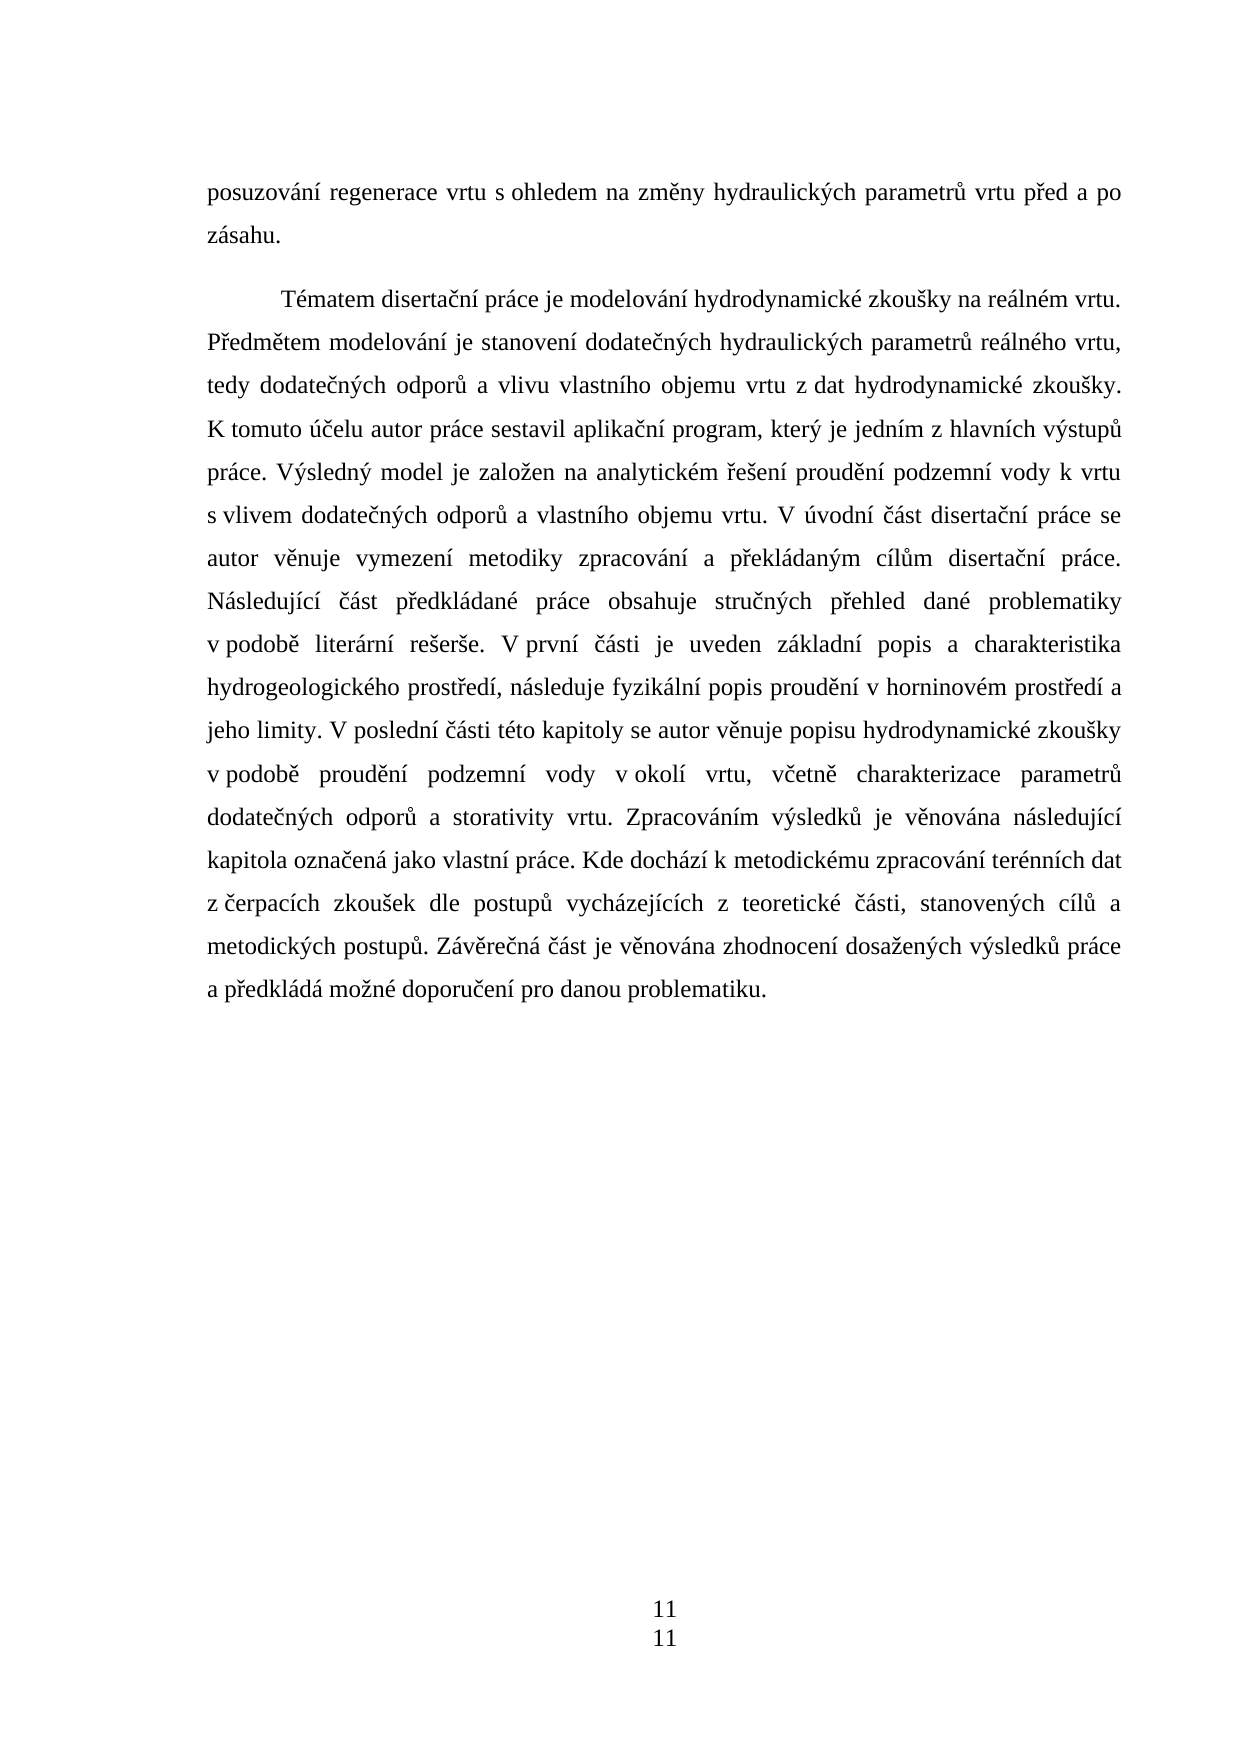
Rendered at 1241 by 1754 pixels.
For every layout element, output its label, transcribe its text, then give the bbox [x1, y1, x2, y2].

text Tématem disertační práce je modelování hydrodynamické zkoušky na reálném vrtu. Předmětem modelování je stanovení dodatečných hydraulických parametrů reálného vrtu, tedy dodatečných odporů a vlivu vlastního objemu vrtu z dat hydrodynamické zkoušky. K tomuto účelu autor práce sestavil aplikační program, který je jedním z hlavních výstupů práce. Výsledný model je založen na analytickém řešení proudění podzemní vody k vrtu s vlivem dodatečných odporů a vlastního objemu vrtu. V úvodní část disertační práce se autor věnuje vymezení metodiky zpracování a překládaným cílům disertační práce. Následující část předkládané práce obsahuje stručných přehled dané problematiky v podobě literární rešerše. V první části je uveden základní popis a charakteristika hydrogeologického prostředí, následuje fyzikální popis proudění v horninovém prostředí a jeho limity. V poslední části této kapitoly se autor věnuje popisu hydrodynamické zkoušky v podobě proudění podzemní vody v okolí vrtu, včetně charakterizace parametrů dodatečných odporů a storativity vrtu. Zpracováním výsledků je věnována následující kapitola označená jako vlastní práce. Kde dochází k metodickému zpracování terénních dat z čerpacích zkoušek dle postupů vycházejících z teoretické části, stanovených cílů a metodických postupů. Závěrečná část je věnována zhodnocení dosažených výsledků práce a předkládá možné doporučení pro danou problematiku. [207, 284, 1122, 1003]
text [207, 177, 1122, 249]
